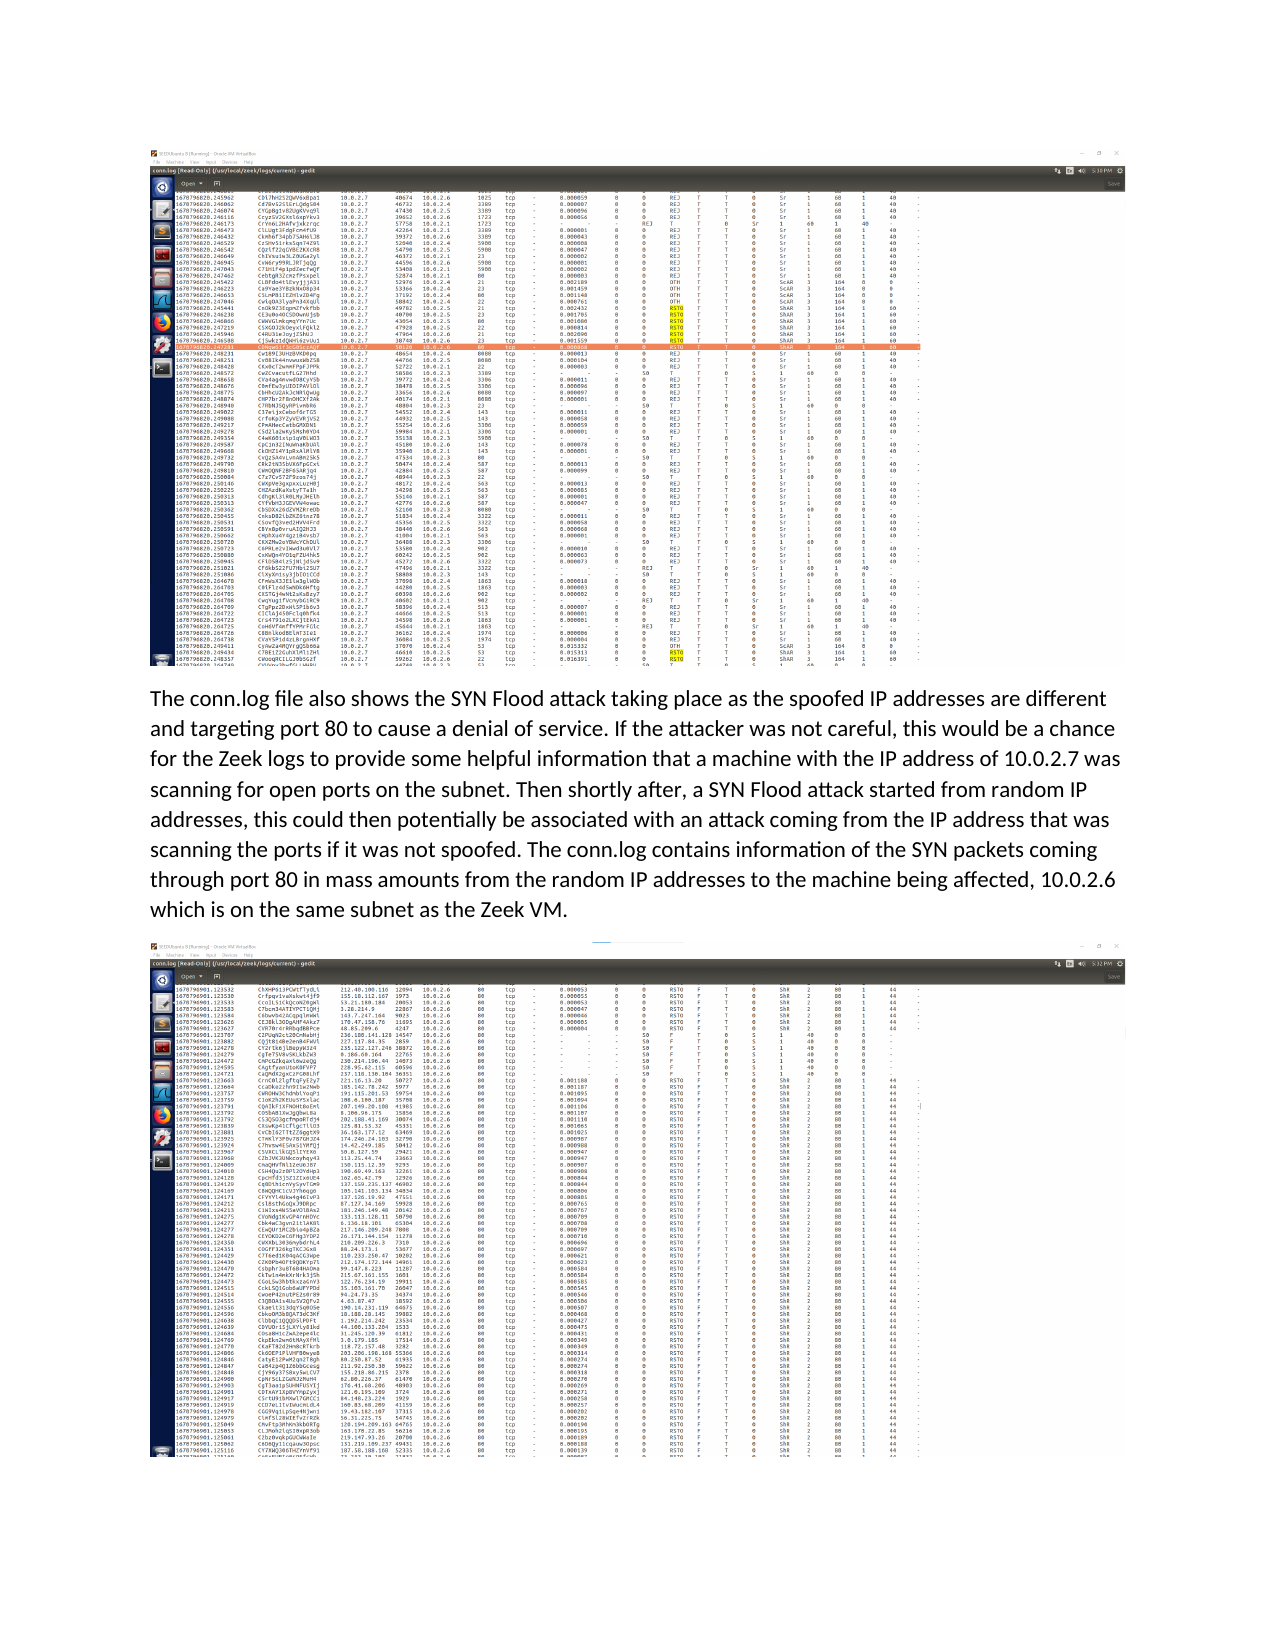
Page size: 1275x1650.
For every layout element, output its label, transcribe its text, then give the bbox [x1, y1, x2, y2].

picture [150, 942, 1125, 1457]
text The conn.log file also shows the SYN Flood attack taking place as the spoofed IP addresses are different and targeting port 80 to cause a denial of service. If the attacker was not careful, this would be a chance for the Zeek logs to provide some helpful information that a machine with the IP address of 10.0.2.7 was scanning for open ports on the subnet. Then shortly after, a SYN Flood attack started from random IP addresses, this could then potentially be associated with an attack coming from the IP address that was scanning the ports if it was not spoofed. The conn.log contains information of the SYN packets coming through port 80 in mass amounts from the random IP addresses to the machine being affected, 10.0.2.6 which is on the same subnet as the Zeek VM. [150, 684, 1125, 924]
picture [150, 150, 1125, 666]
